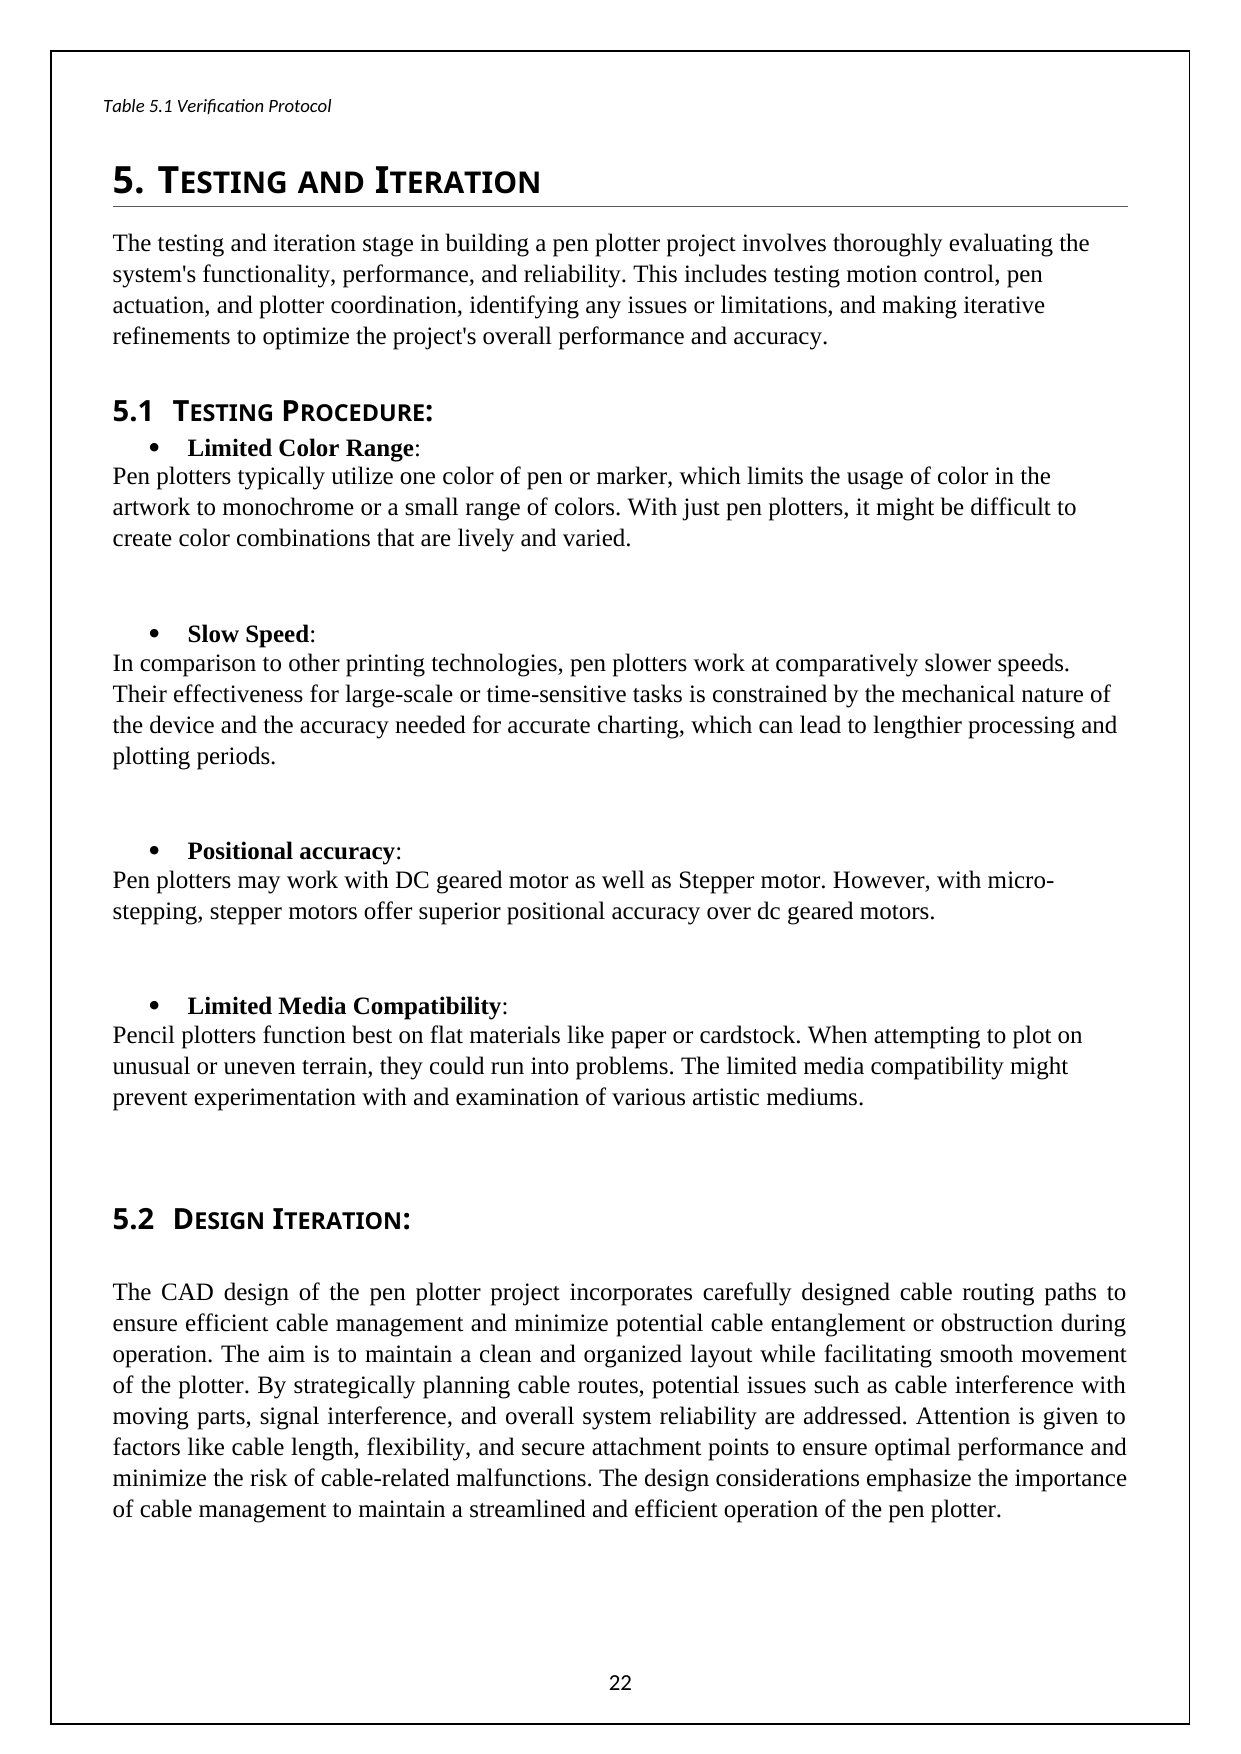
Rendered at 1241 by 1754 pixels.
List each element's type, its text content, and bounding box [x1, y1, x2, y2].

list Positional accuracy: [150, 836, 1128, 865]
list Limited Color Range: [150, 433, 1128, 461]
subtitle Design Iteration: [112, 1198, 1128, 1238]
subtitle Testing Procedure: [112, 390, 1128, 429]
subtitle Testing and Iteration [112, 133, 1128, 207]
list Limited Media Compatibility: [150, 991, 1128, 1020]
list Slow Speed: [150, 619, 1128, 648]
text Pen plotters typically utilize one color of pen or marker, which limits the usage of color in the artwork to monochrome or a small range of colors. With just pen plotters, it might be difficult to create color combinations that are lively and varied. [112, 461, 1128, 552]
text The CAD design of the pen plotter project incorporates carefully designed cable routing paths to ensure efficient cable management and minimize potential cable entanglement or obstruction during operation. The aim is to maintain a clean and organized layout while facilitating smooth movement of the plotter. By strategically planning cable routes, potential issues such as cable interference with moving parts, signal interference, and overall system reliability are addressed. Attention is given to factors like cable length, flexibility, and secure attachment points to ensure optimal performance and minimize the risk of cable-related malfunctions. The design considerations emphasize the importance of cable management to maintain a streamlined and efficient operation of the pen plotter. [112, 1241, 1128, 1523]
text The testing and iteration stage in building a pen plotter project involves thoroughly evaluating the system's functionality, performance, and reliability. This includes testing motion control, pen actuation, and plotter coordination, identifying any issues or limitations, and making iterative refinements to optimize the project's overall performance and accuracy. [112, 228, 1128, 350]
text Pencil plotters function best on flat materials like paper or cardstock. When attempting to plot on unusual or uneven terrain, they could run into problems. The limited media compatibility might prevent experimentation with and examination of various artistic mediums. [112, 1020, 1128, 1111]
text In comparison to other printing technologies, pen plotters work at comparatively slower speeds. Their effectiveness for large-scale or time-sensitive tasks is constrained by the mechanical nature of the device and the accuracy needed for accurate charting, which can lead to lengthier processing and plotting periods. [112, 648, 1128, 769]
text Pen plotters may work with DC geared motor as well as Stepper motor. However, with micro-stepping, stepper motors offer superior positional accuracy over dc geared motors. [112, 865, 1128, 925]
